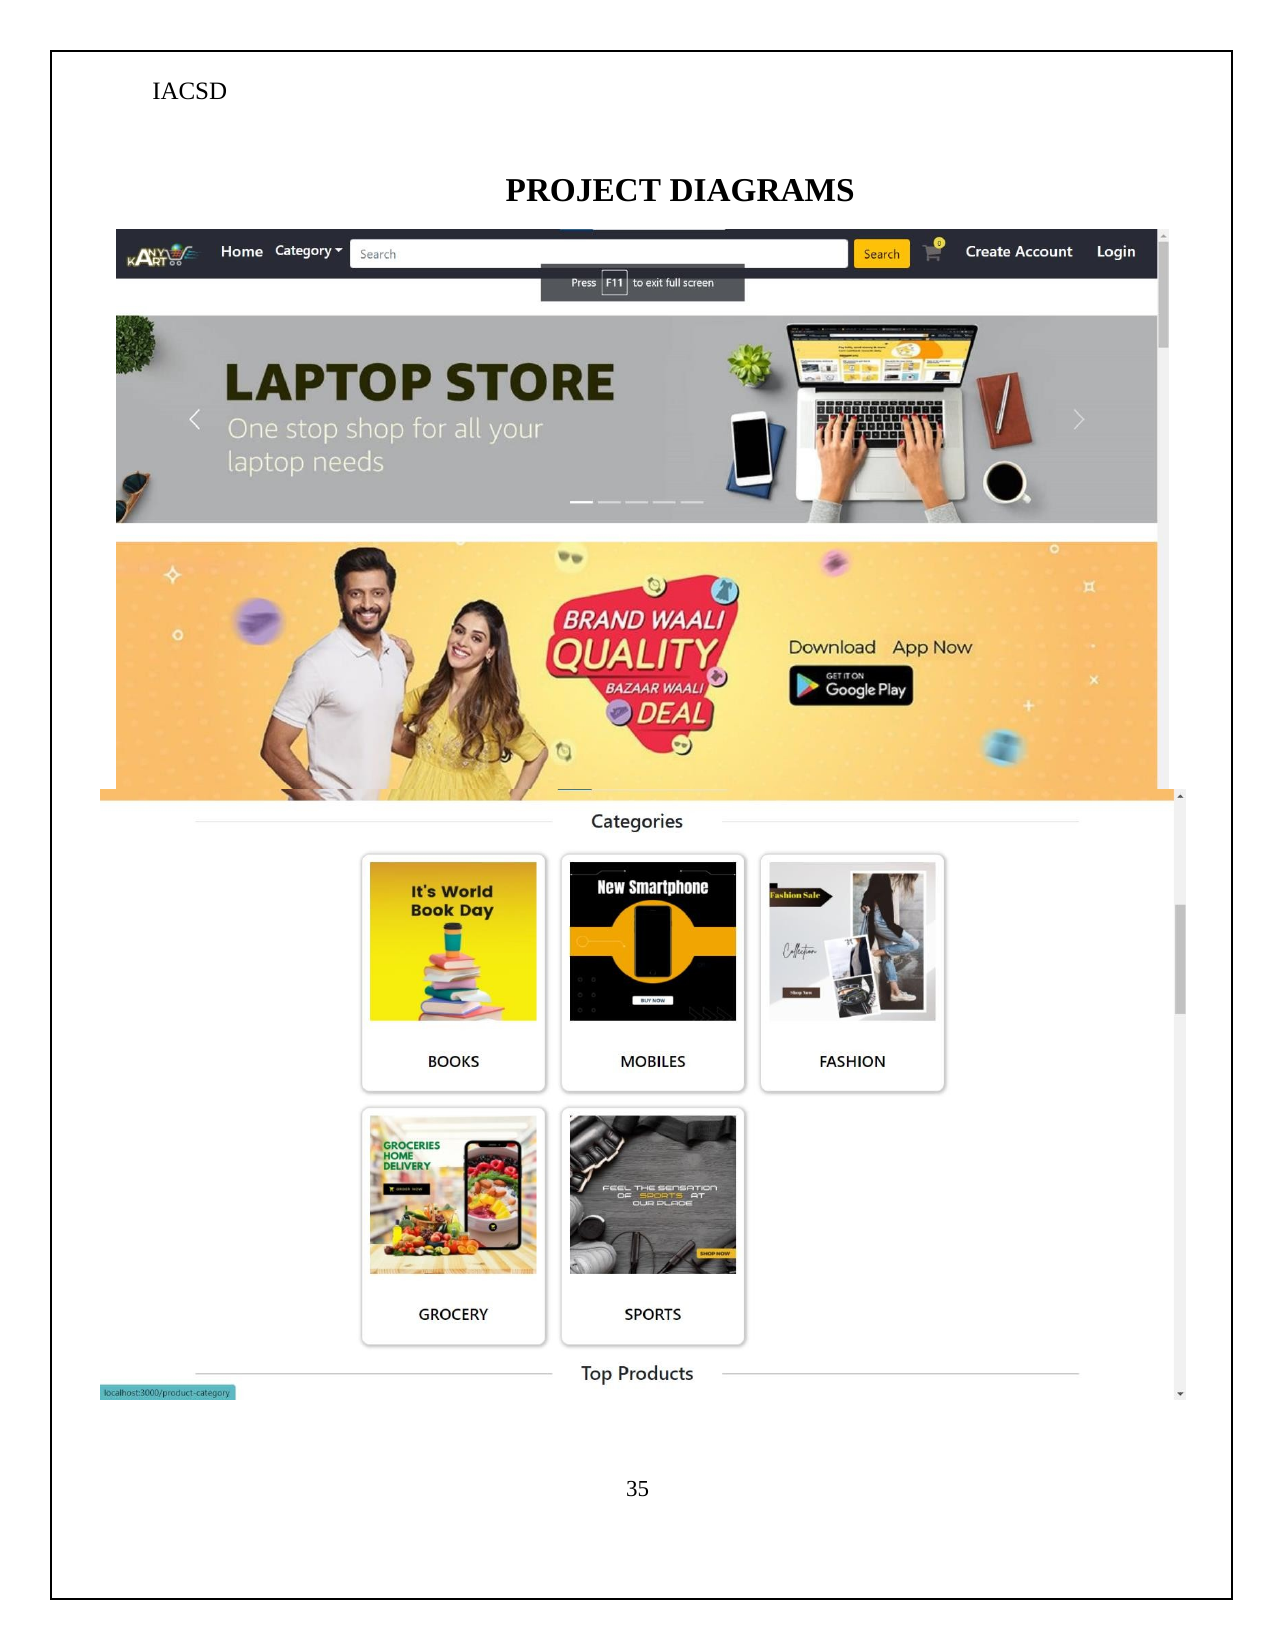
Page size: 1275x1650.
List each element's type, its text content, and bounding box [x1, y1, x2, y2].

subtitle PROJECT DIAGRAMS [219, 170, 1141, 209]
picture [100, 229, 1186, 1400]
